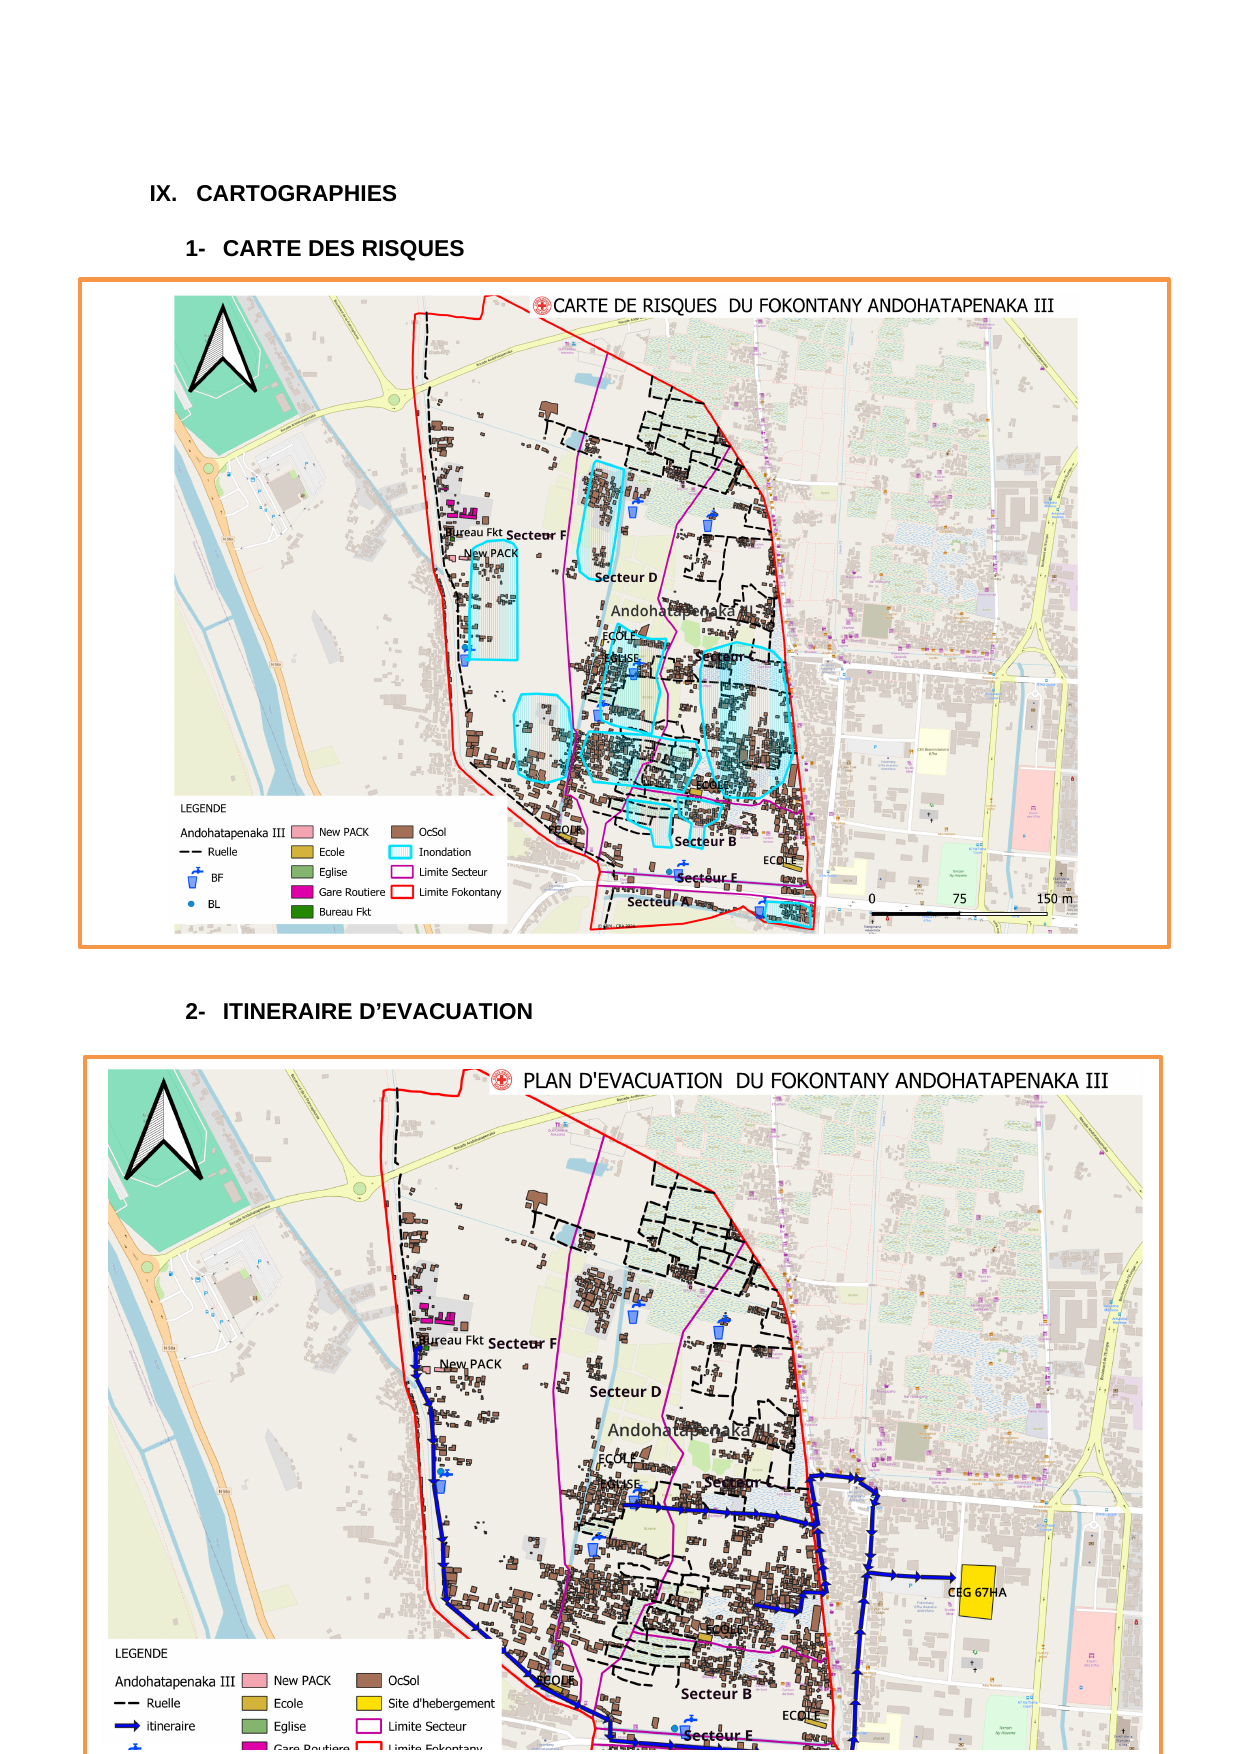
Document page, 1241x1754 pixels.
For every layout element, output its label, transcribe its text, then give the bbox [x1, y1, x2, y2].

picture [169, 291, 1080, 936]
subtitle ITINERAIRE D’EVACUATION [185, 998, 1092, 1024]
subtitle CARTE DES RISQUES [185, 235, 1092, 261]
picture [102, 1064, 1145, 1750]
subtitle CARTOGRAPHIES [177, 179, 1092, 206]
